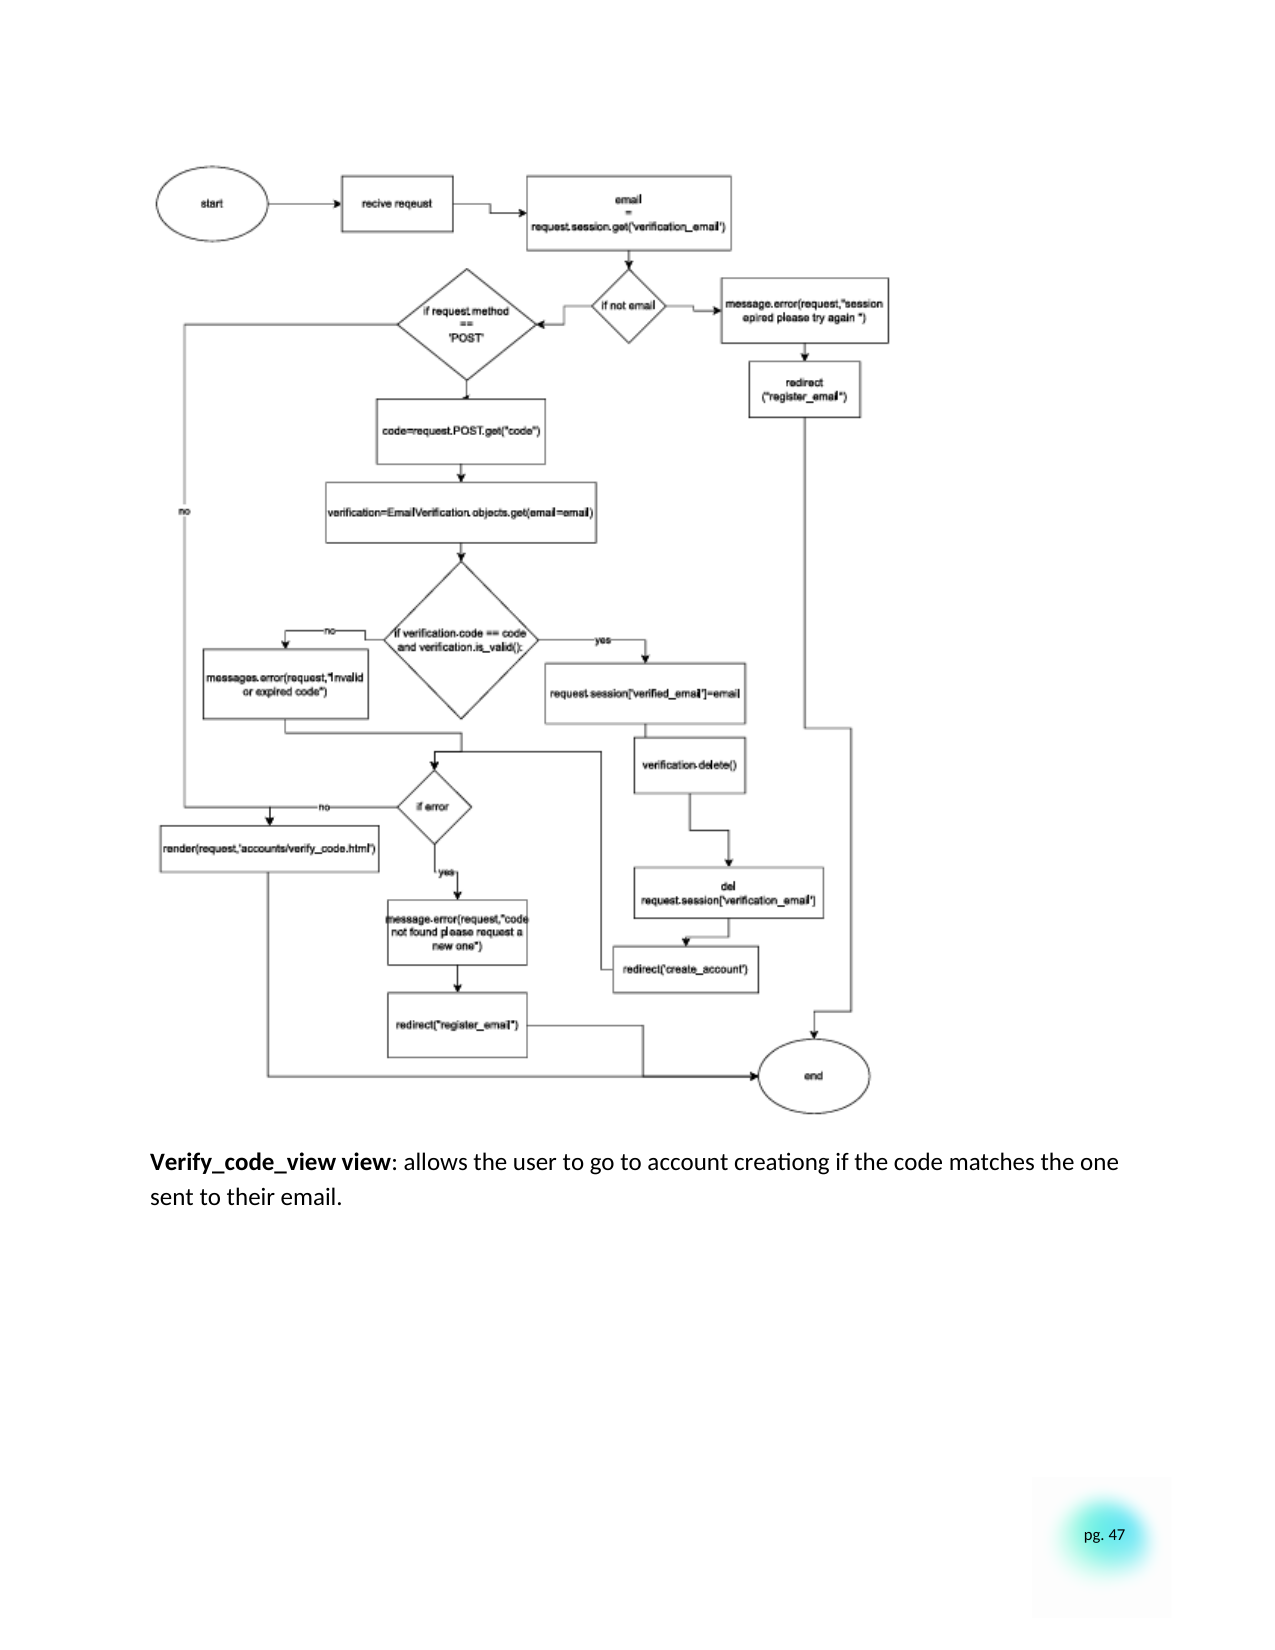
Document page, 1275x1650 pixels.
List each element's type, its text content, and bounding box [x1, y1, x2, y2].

picture [150, 150, 897, 1125]
picture [1032, 1477, 1172, 1618]
text Verify_code_view view: allows the user to go to account creationg if the code matches the one sent to their email. [150, 1146, 1125, 1247]
